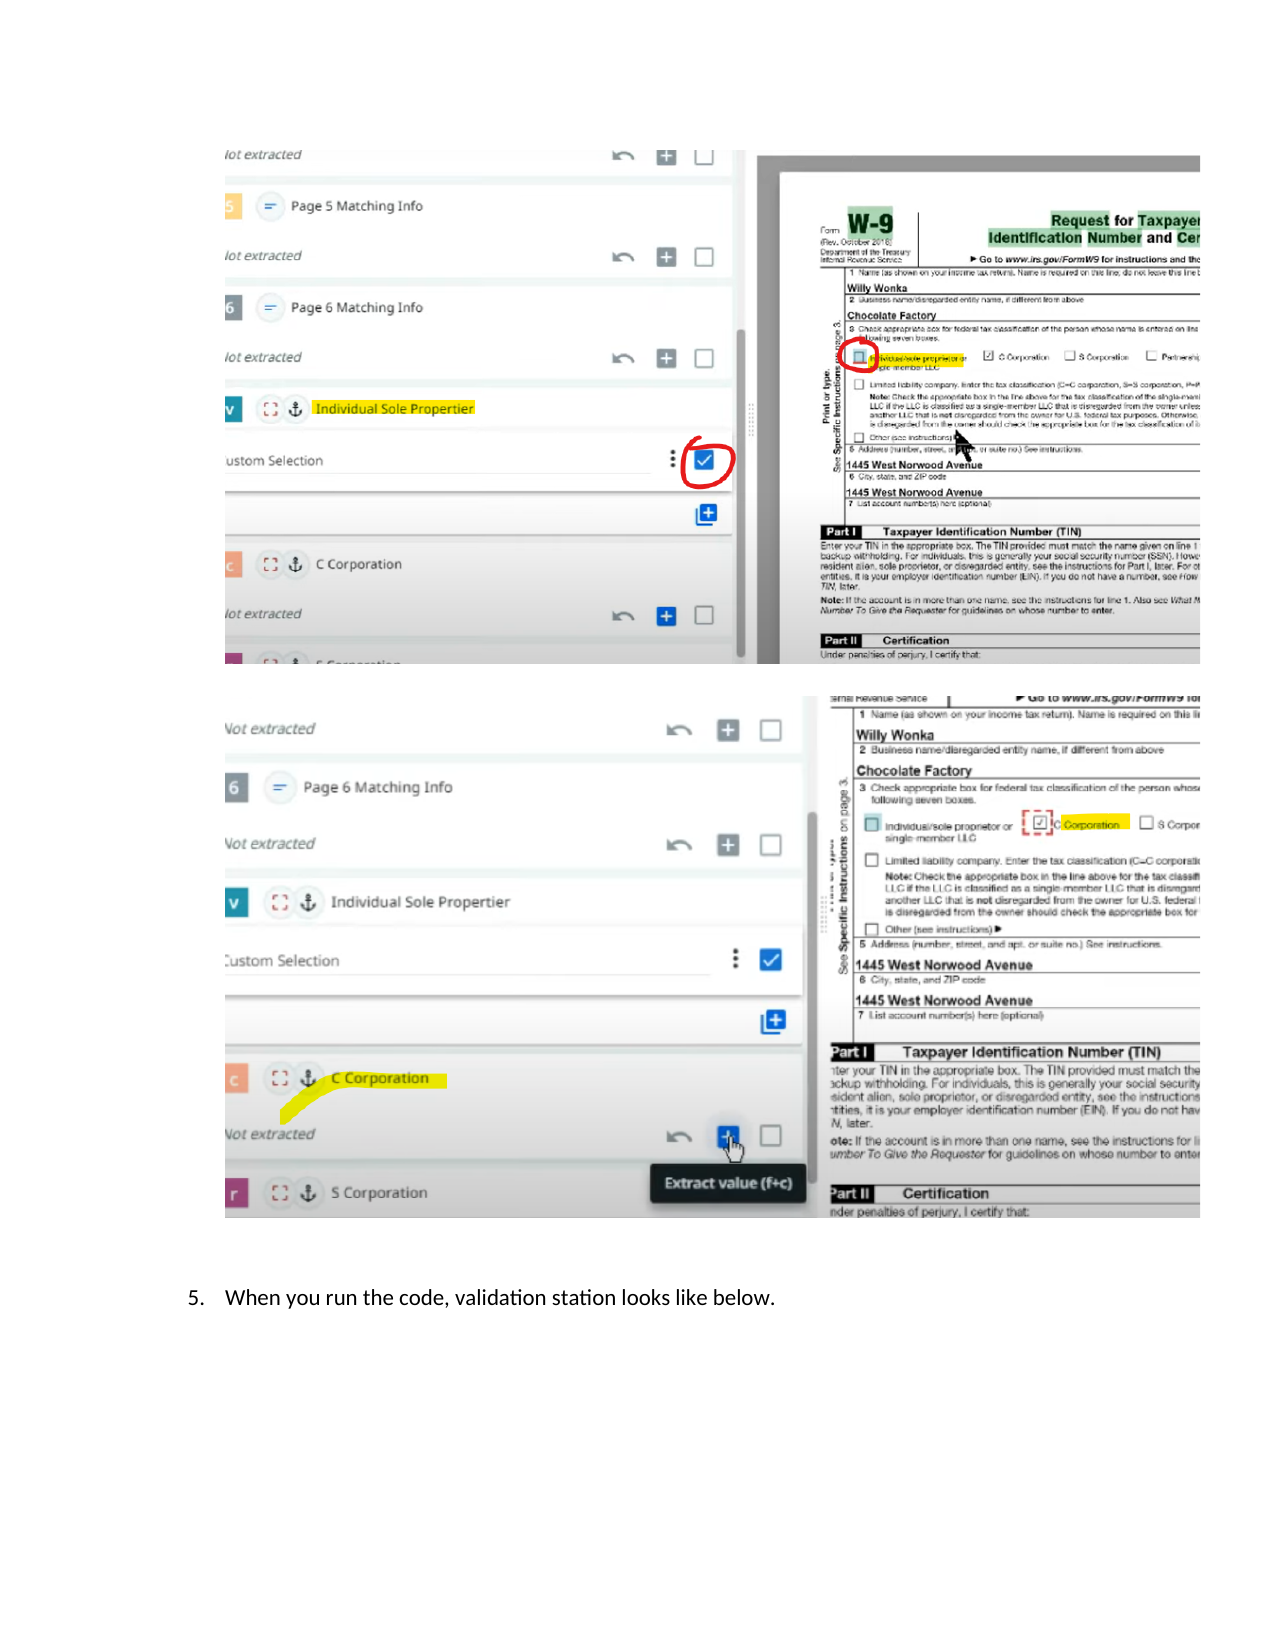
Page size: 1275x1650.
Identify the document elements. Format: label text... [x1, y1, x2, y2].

picture [225, 696, 1200, 1218]
picture [225, 150, 1200, 664]
list When you run the code, validation station looks like below. [187, 1283, 1125, 1311]
